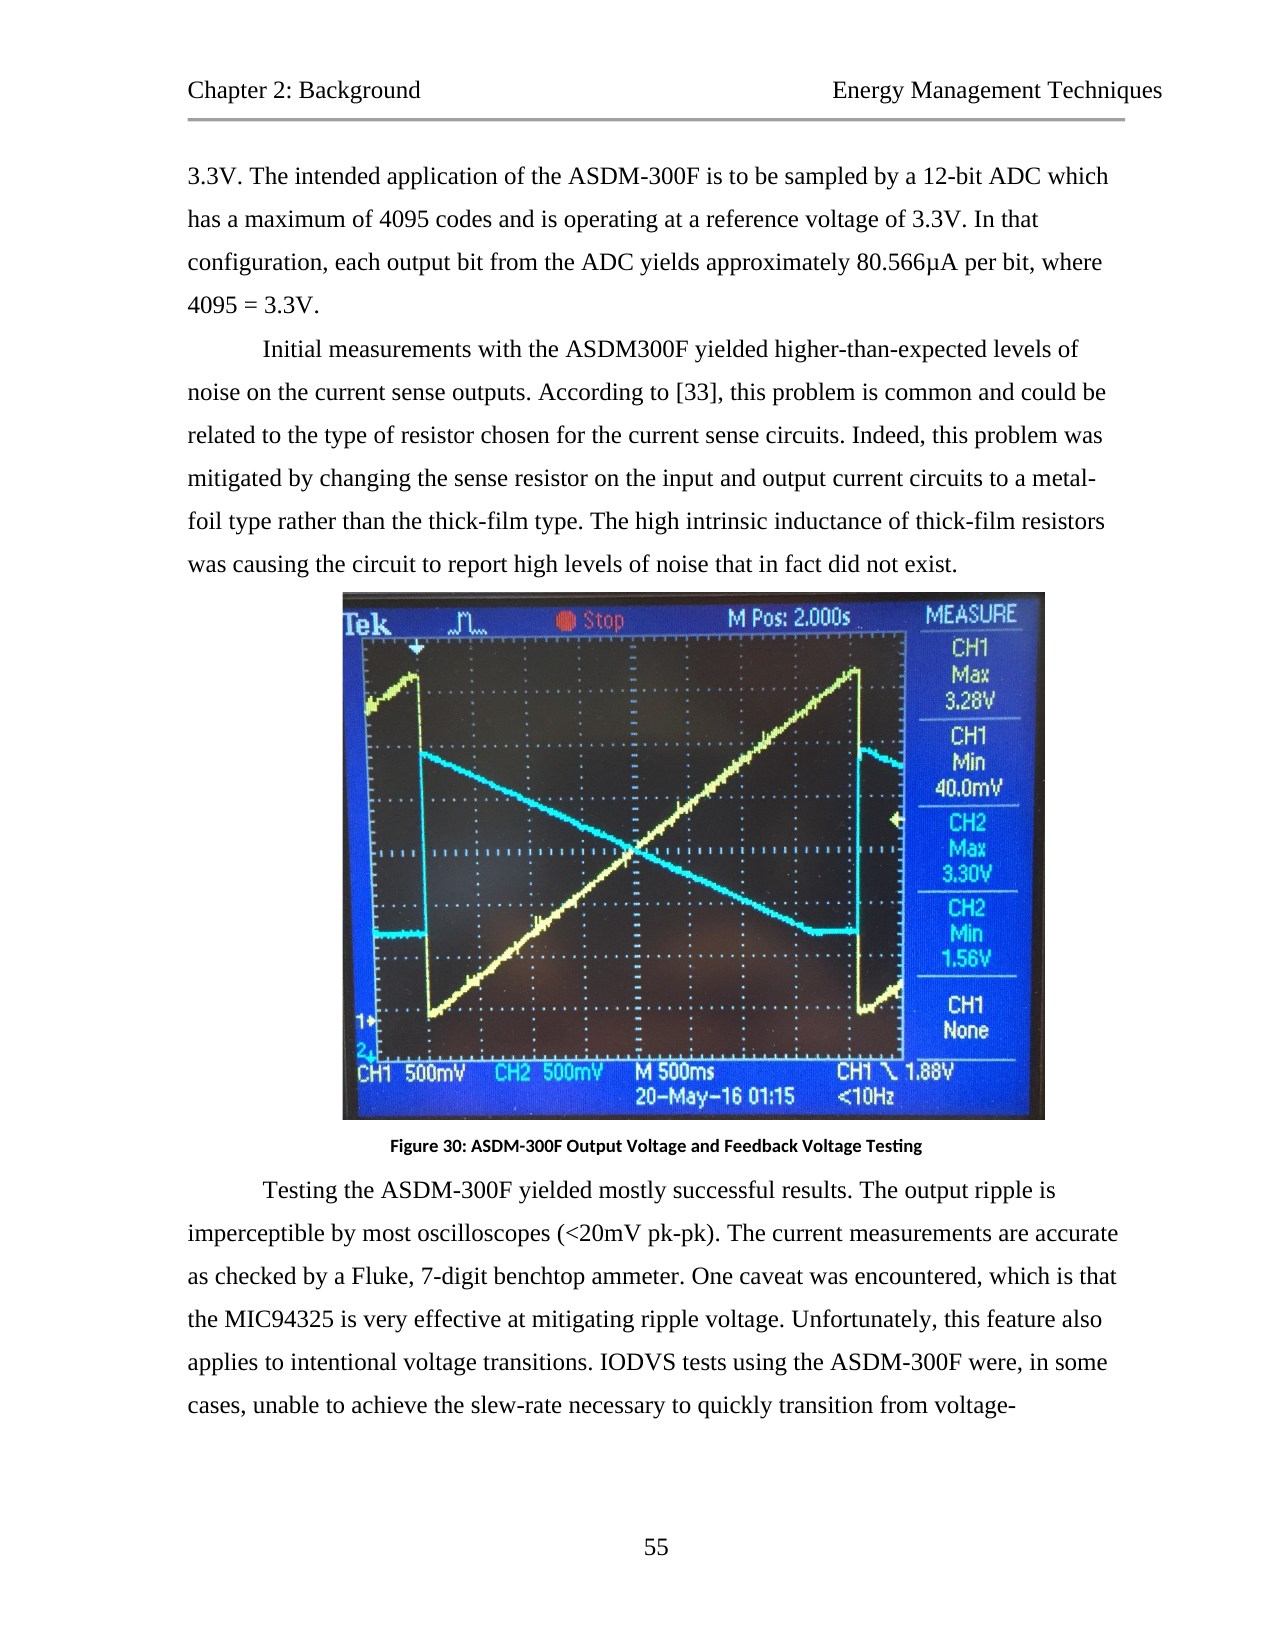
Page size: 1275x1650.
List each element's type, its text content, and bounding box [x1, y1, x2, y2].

text Initial measurements with the ASDM300F yielded higher-than-expected levels of noise on the current sense outputs. According to , this problem is common and could be related to the type of resistor chosen for the current sense circuits. Indeed, this problem was mitigated by changing the sense resistor on the input and output current circuits to a metal-foil type rather than the thick-film type. The high intrinsic inductance of thick-film resistors was causing the circuit to report high levels of noise that in fact did not exist. [187, 334, 1125, 578]
picture [342, 592, 1045, 1120]
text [187, 1175, 1125, 1419]
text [187, 161, 1125, 319]
